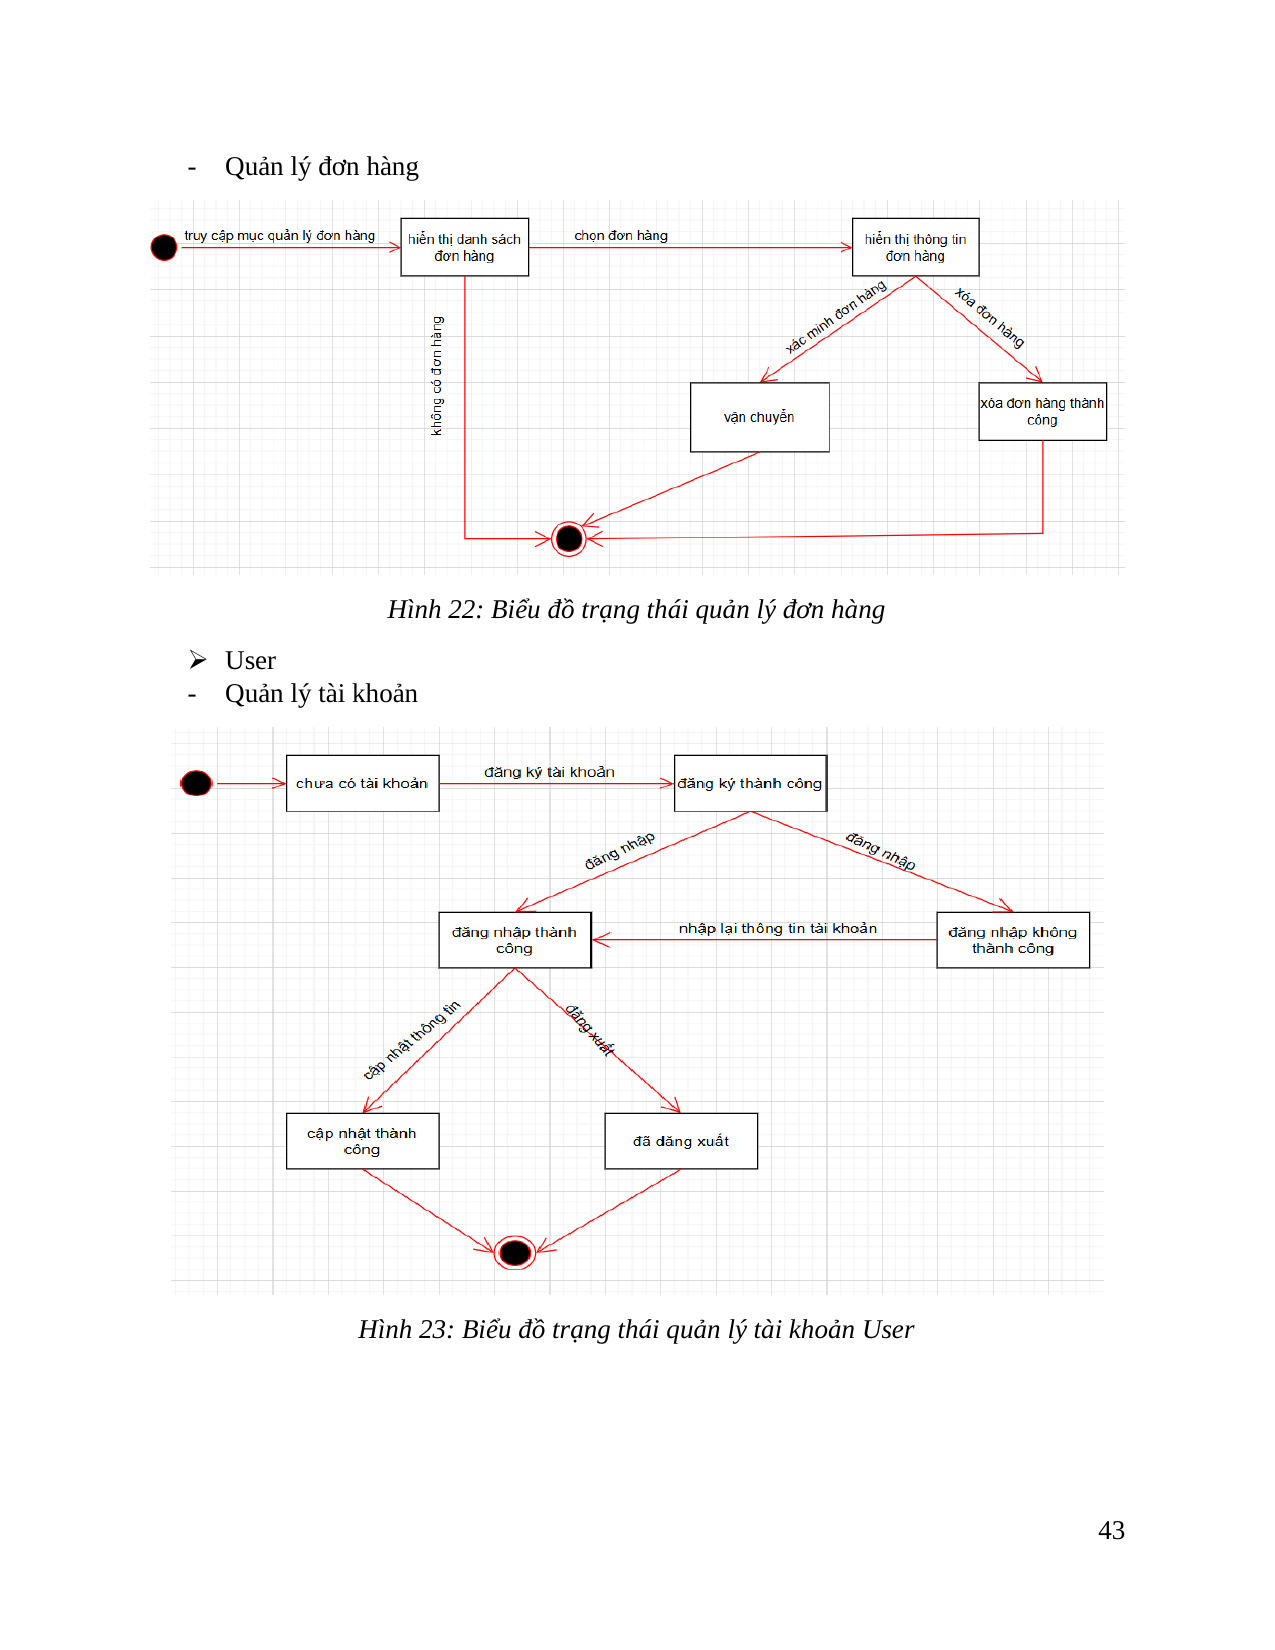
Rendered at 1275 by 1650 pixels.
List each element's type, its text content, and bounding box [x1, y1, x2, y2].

picture [150, 200, 1125, 575]
list Quản lý đơn hàng [187, 150, 1125, 181]
text Hình 22: Biểu đồ trạng thái quản lý đơn hàng [150, 593, 1125, 625]
text Hình 23: Biểu đồ trạng thái quản lý tài khoản User [150, 1313, 1125, 1345]
picture [171, 727, 1104, 1295]
list Quản lý tài khoản [187, 677, 1125, 709]
list User [187, 644, 1125, 675]
